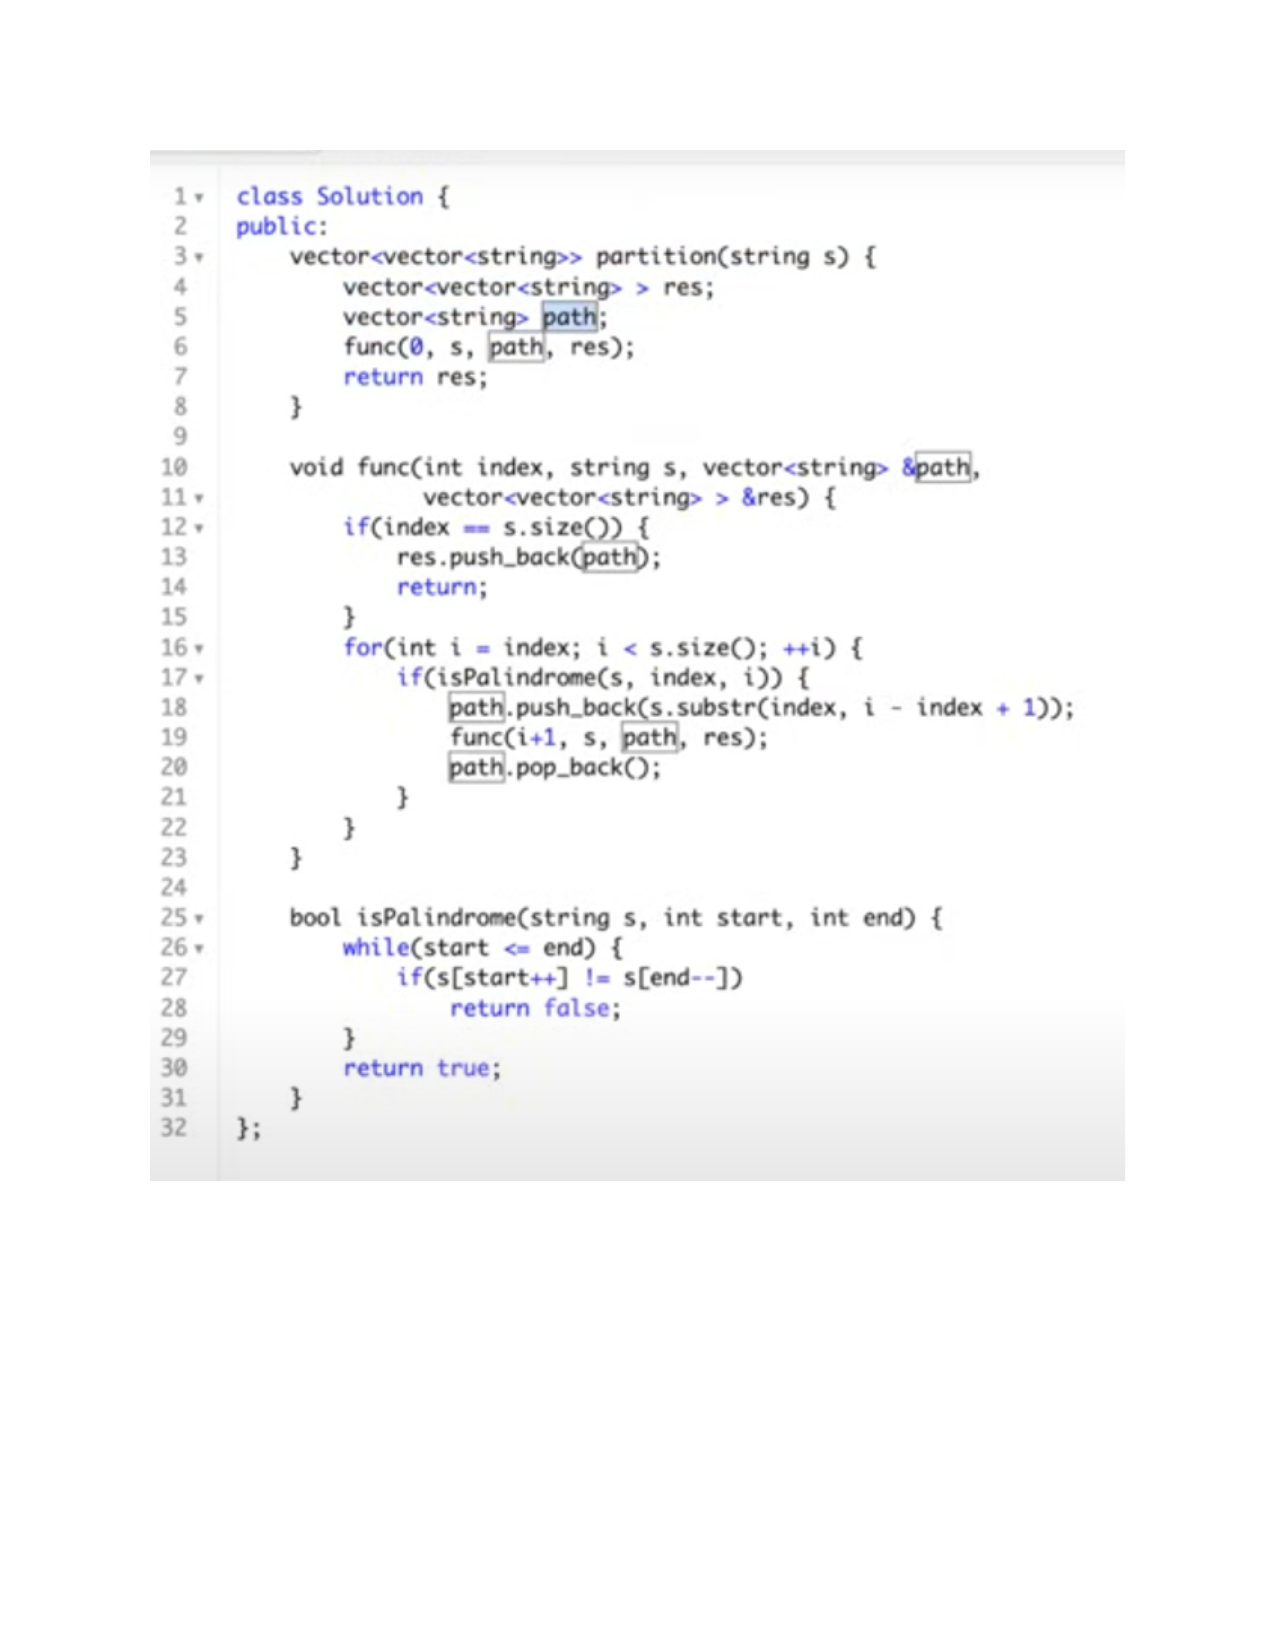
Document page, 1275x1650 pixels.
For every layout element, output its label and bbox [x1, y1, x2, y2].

picture [150, 150, 1125, 1181]
